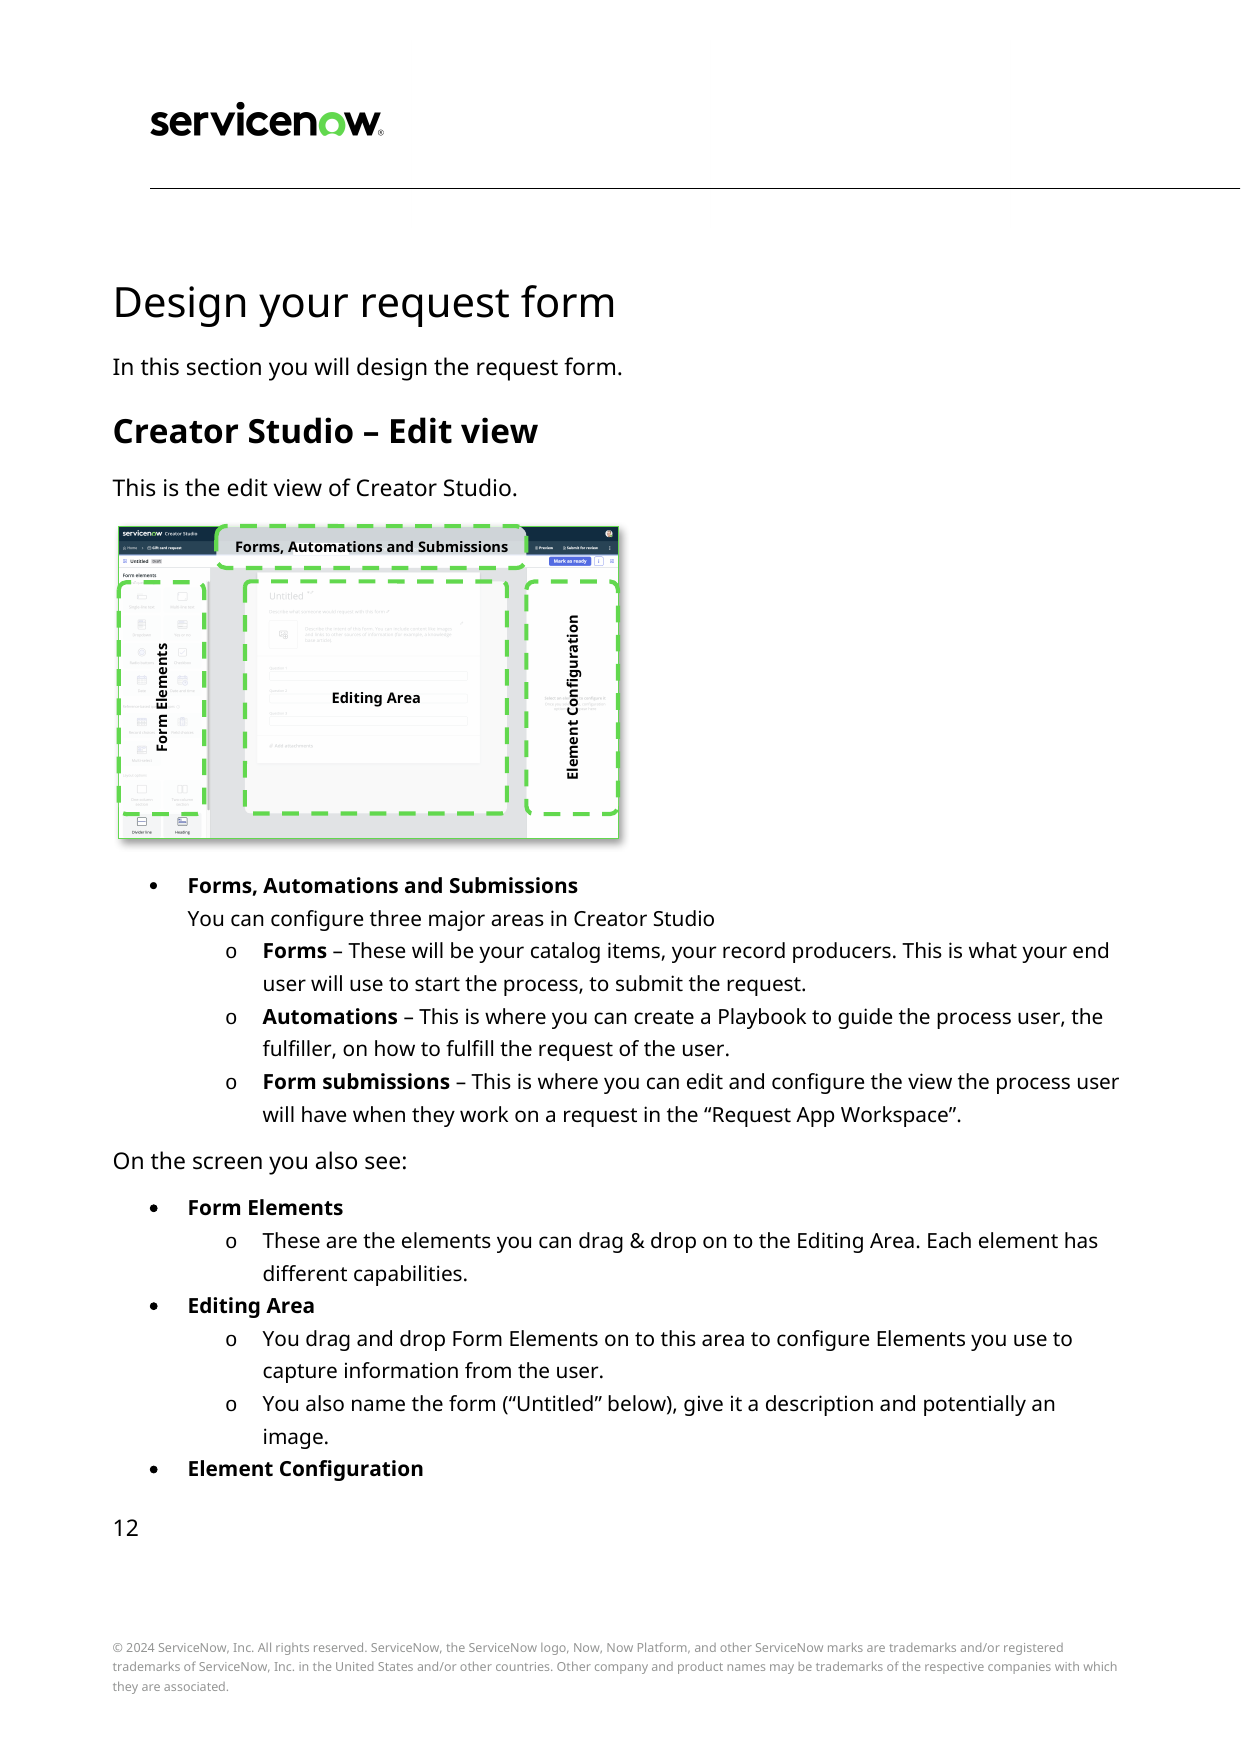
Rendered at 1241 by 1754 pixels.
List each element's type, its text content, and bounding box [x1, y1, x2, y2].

list Form Elements [150, 1193, 1128, 1222]
list Forms – These will be your catalog items, your record producers. This is what your end user will use to start the process, to submit the request. [225, 936, 1128, 998]
list These are the elements you can drag & drop on to the Editing Area. Each element has different capabilities. [225, 1226, 1128, 1287]
list You drag and drop Form Elements on to this area to configure Elements you use to capture information from the user. [225, 1324, 1128, 1385]
list Forms, Automations and Submissions You can configure three major areas in Creator Studio [150, 871, 1128, 932]
text This is the edit view of Creator Studio. [112, 472, 1128, 503]
text On the screen you also see: [112, 1145, 1128, 1176]
list Element Configuration [150, 1454, 1128, 1483]
picture [112, 40, 1241, 228]
list Editing Area [150, 1291, 1128, 1320]
list Automations – This is where you can create a Playbook to guide the process user, the fulfiller, on how to fulfill the request of the user. [225, 1002, 1128, 1063]
text In this section you will design the request form. [112, 351, 1128, 382]
title Creator Studio – Edit view [112, 407, 1128, 453]
list You also name the form (“Untitled” below), give it a description and potentially an image. [225, 1389, 1128, 1450]
title Design your request form [112, 273, 1128, 330]
list Form submissions – This is where you can edit and configure the view the process user will have when they work on a request in the “Request App Workspace”. [225, 1067, 1128, 1128]
picture [119, 527, 618, 838]
